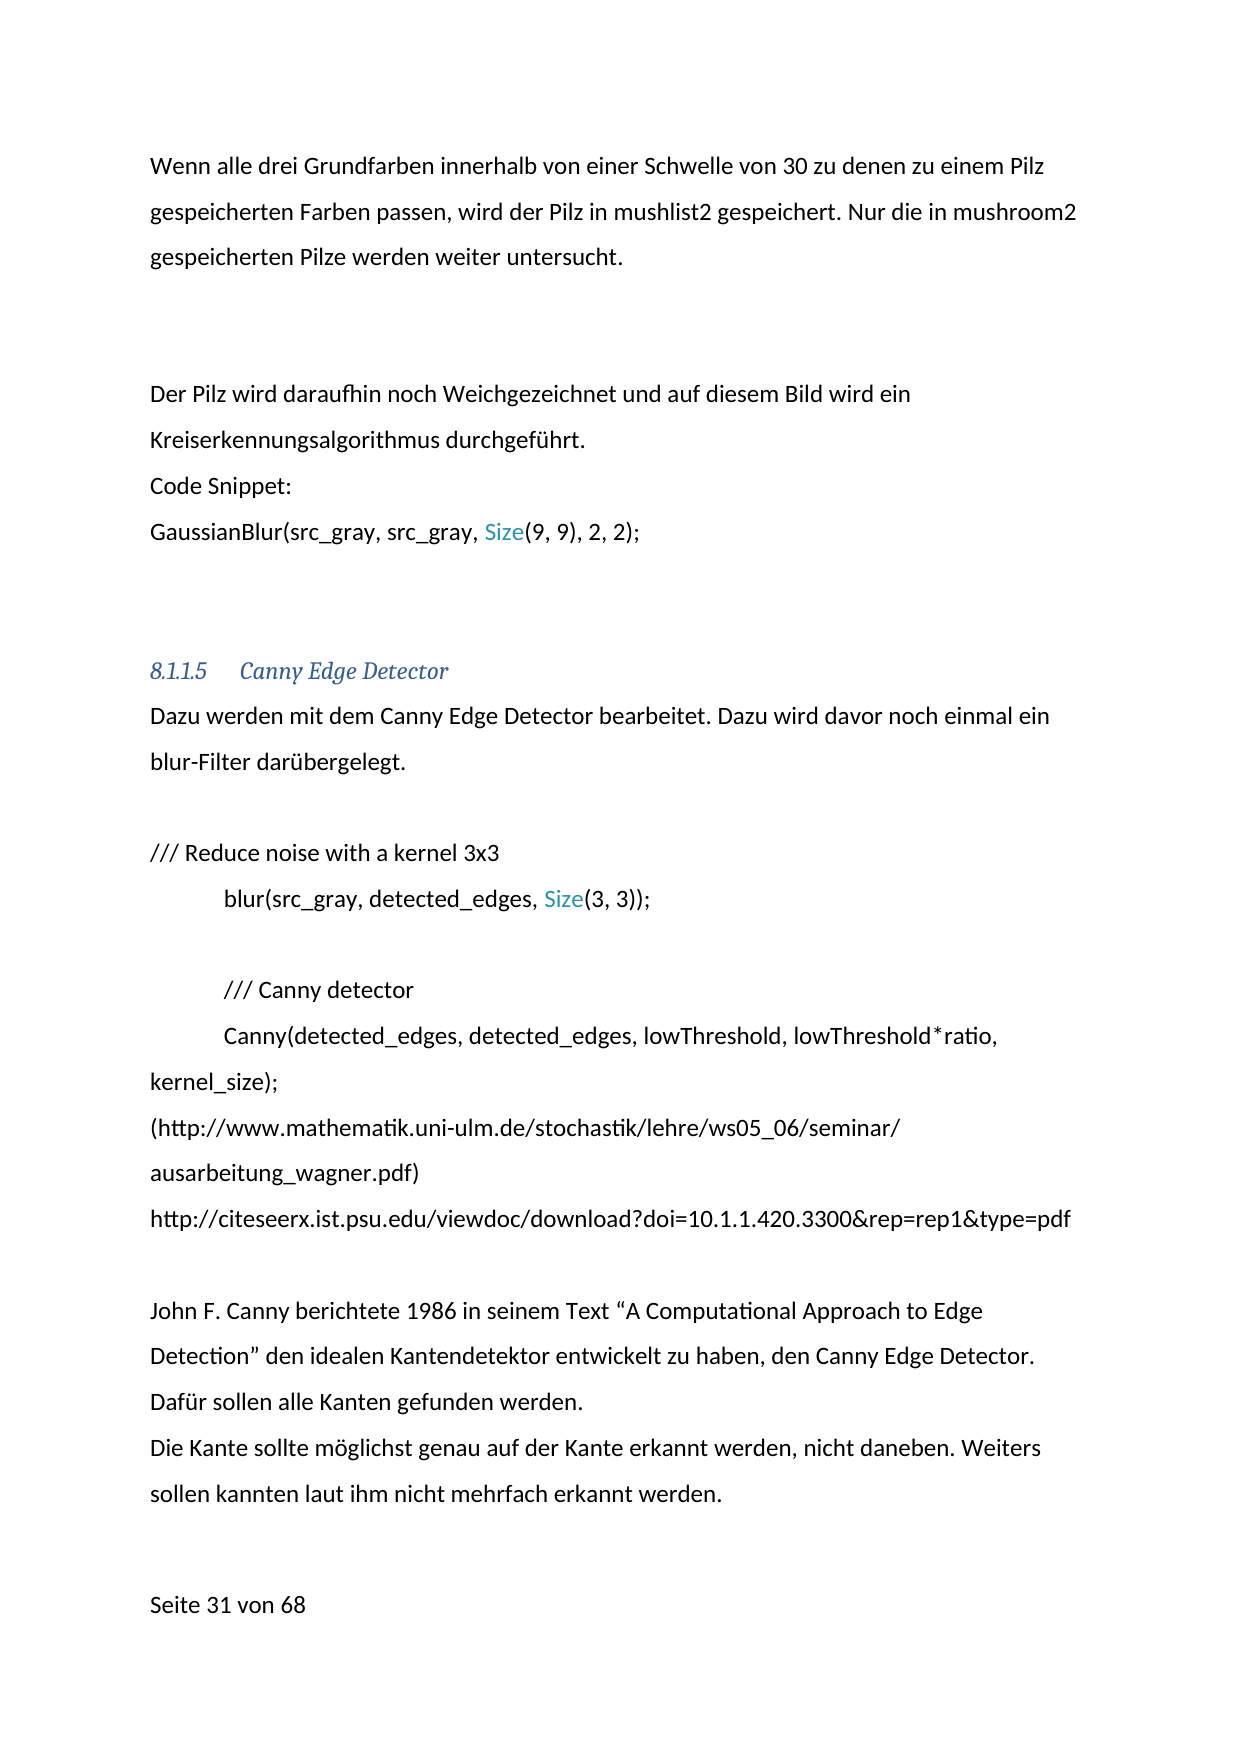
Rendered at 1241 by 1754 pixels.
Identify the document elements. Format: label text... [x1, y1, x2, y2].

text Canny(detected_edges, detected_edges, lowThreshold, lowThreshold*ratio, kernel_size); [150, 1020, 1090, 1097]
subtitle Canny Edge Detector [150, 657, 1090, 686]
text John F. Canny berichtete 1986 in seinem Text “A Computational Approach to Edge Detection” den idealen Kantendetektor entwickelt zu haben, den Canny Edge Detector. [150, 1295, 1090, 1371]
text blur(src_gray, detected_edges, Size(3, 3)); [150, 883, 1090, 914]
text GaussianBlur(src_gray, src_gray, Size(9, 9), 2, 2); [150, 516, 1090, 546]
text /// Reduce noise with a kernel 3x3 [150, 837, 1090, 868]
text http://citeseerx.ist.psu.edu/viewdoc/download?doi=10.1.1.420.3300&rep=rep1&type=pdf [150, 1203, 1090, 1234]
text Code Snippet: [150, 470, 1090, 501]
text Der Pilz wird daraufhin noch Weichgezeichnet und auf diesem Bild wird ein Kreiserkennungsalgorithmus durchgeführt. [150, 379, 1090, 455]
text Dafür sollen alle Kanten gefunden werden. [150, 1386, 1090, 1417]
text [150, 150, 1090, 272]
text Die Kante sollte möglichst genau auf der Kante erkannt werden, nicht daneben. Weiters sollen kannten laut ihm nicht mehrfach erkannt werden. [150, 1432, 1090, 1508]
text /// Canny detector [150, 975, 1090, 1005]
text Dazu werden mit dem Canny Edge Detector bearbeitet. Dazu wird davor noch einmal ein blur-Filter darübergelegt. [150, 700, 1090, 777]
text (http://www.mathematik.uni-ulm.de/stochastik/lehre/ws05_06/seminar/ausarbeitung_wagner.pdf) [150, 1112, 1090, 1188]
